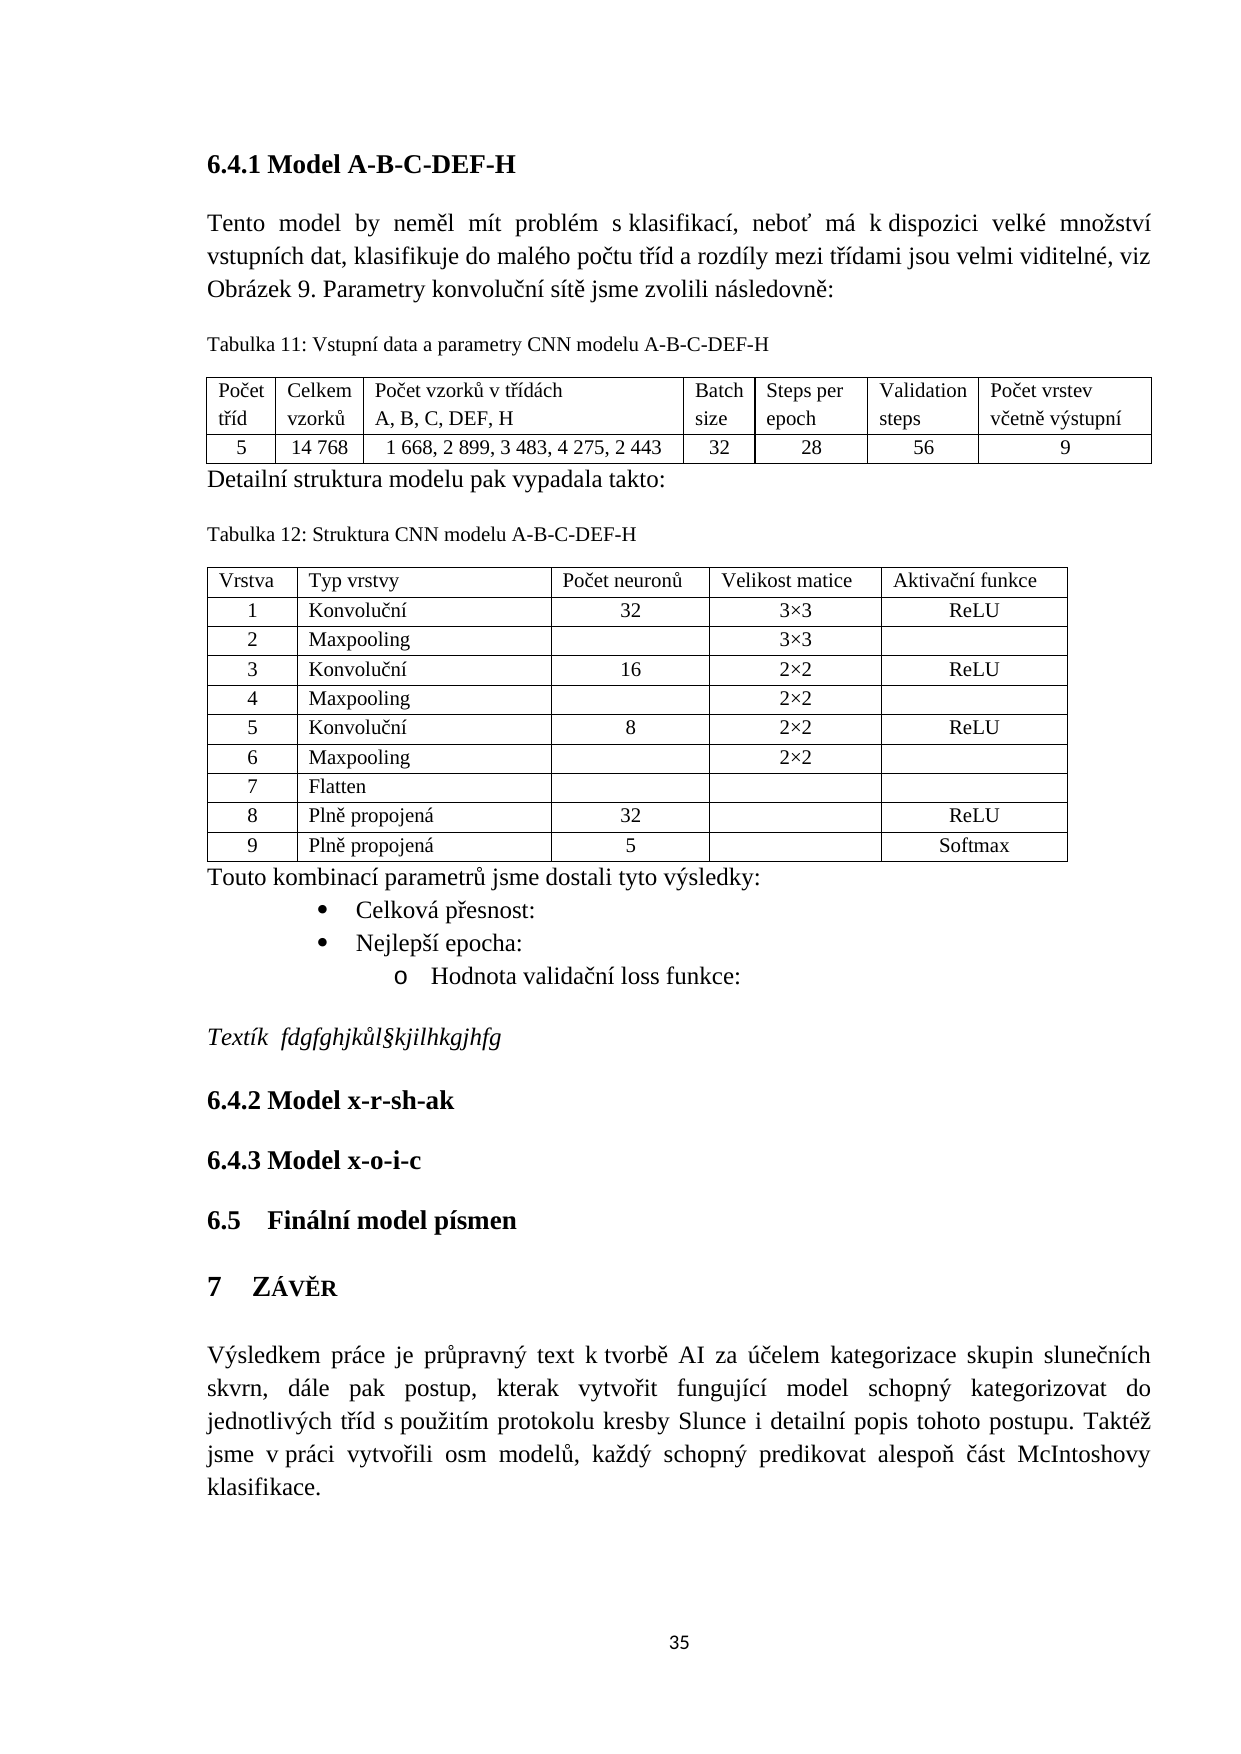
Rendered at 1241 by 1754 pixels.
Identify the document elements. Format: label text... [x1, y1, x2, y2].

table_cell Konvoluční [298, 598, 551, 626]
table_cell 5 [552, 833, 709, 861]
table_cell 2×2 [710, 745, 881, 773]
table_cell [552, 627, 709, 655]
table_cell [882, 745, 1067, 773]
list Nejlepší epocha: [318, 928, 1152, 957]
table_header Steps per epoch [756, 378, 867, 434]
text Výsledkem práce je průpravný text k tvorbě AI za účelem kategorizace skupin slunečních skvrn, dále pak postup, kterak vytvořit fungující model schopný kategorizovat do jednotlivých tříd s použitím protokolu kresby Slunce i detailní popis tohoto postupu. Taktéž jsme v práci vytvořili osm modelů, každý schopný predikovat alespoň část McIntoshovy klasifikace. [207, 1340, 1152, 1501]
table_cell 1 [208, 598, 297, 626]
table_cell 7 [208, 774, 297, 802]
table_cell [882, 686, 1067, 714]
table_cell 2×2 [710, 715, 881, 743]
table_cell Konvoluční [298, 715, 551, 743]
text Textík fdgfghjkůl§kjilhkgjhfg [207, 1022, 1152, 1050]
table_cell 32 [684, 435, 754, 463]
table_header Počet tříd [207, 378, 275, 434]
table_header Celkem vzorků [276, 378, 363, 434]
table_header Vrstva [208, 568, 297, 597]
text Detailní struktura modelu pak vypadala takto: [207, 464, 1152, 493]
table_cell 3 [208, 656, 297, 685]
table_cell 8 [208, 803, 297, 832]
subtitle Finální model písmen [207, 1204, 1152, 1236]
table_header Počet vzorků v třídách A, B, C, DEF, H [364, 378, 683, 434]
table_header Validation steps [868, 378, 978, 434]
table_cell 4 [208, 686, 297, 714]
table_cell 3×3 [710, 627, 881, 655]
table_cell 56 [868, 435, 978, 463]
subtitle Model x-r-sh-ak [207, 1084, 1152, 1115]
table_cell Maxpooling [298, 686, 551, 714]
table_cell 8 [552, 715, 709, 743]
table_cell [882, 627, 1067, 655]
table_cell 16 [552, 656, 709, 685]
table_cell 32 [552, 803, 709, 832]
text Tento model by neměl mít problém s klasifikací, neboť má k dispozici velké množství vstupních dat, klasifikuje do malého počtu tříd a rozdíly mezi třídami jsou velmi viditelné, viz Obrázek 9. Parametry konvoluční sítě jsme zvolili následovně: [207, 208, 1152, 303]
table_cell 14 768 [276, 435, 363, 463]
table_cell 28 [756, 435, 867, 463]
table_header Batch size [684, 378, 754, 434]
table_cell 2×2 [710, 656, 881, 685]
table_cell 6 [208, 745, 297, 773]
table_header Aktivační funkce [882, 568, 1067, 597]
table_cell [552, 686, 709, 714]
table_cell Plně propojená [298, 803, 551, 832]
table_cell ReLU [882, 715, 1067, 743]
text Tabulka 11: Vstupní data a parametry CNN modelu A-B-C-DEF-H [207, 332, 1152, 356]
table_header Počet vrstev včetně výstupní [979, 378, 1151, 434]
table_cell 3×3 [710, 598, 881, 626]
table_header Počet neuronů [552, 568, 709, 597]
table_cell [710, 803, 881, 832]
table_header Velikost matice [710, 568, 881, 597]
table_cell [552, 774, 709, 802]
text Tabulka 12: Struktura CNN modelu A-B-C-DEF-H [207, 522, 1152, 546]
table_cell ReLU [882, 656, 1067, 685]
table_cell [552, 745, 709, 773]
table_cell ReLU [882, 803, 1067, 832]
subtitle Model A-B-C-DEF-H [207, 148, 1152, 179]
table_cell 2×2 [710, 686, 881, 714]
table_cell Maxpooling [298, 745, 551, 773]
table_cell 5 [207, 435, 275, 463]
table_cell 2 [208, 627, 297, 655]
list Celková přesnost: [318, 895, 1152, 924]
table_cell Maxpooling [298, 627, 551, 655]
table_cell Softmax [882, 833, 1067, 861]
table_cell 5 [208, 715, 297, 743]
table_cell [710, 774, 881, 802]
subtitle Model x-o-i-c [207, 1144, 1152, 1175]
subtitle Závěr [207, 1269, 1152, 1302]
table_cell 32 [552, 598, 709, 626]
table_cell Flatten [298, 774, 551, 802]
table_cell [882, 774, 1067, 802]
list Touto kombinací parametrů jsme dostali tyto výsledky: [207, 862, 1152, 891]
table_cell [710, 833, 881, 861]
list Hodnota validační loss funkce: [393, 961, 1152, 992]
table_cell 9 [208, 833, 297, 861]
table_cell 1 668, 2 899, 3 483, 4 275, 2 443 [364, 435, 683, 463]
table_cell Konvoluční [298, 656, 551, 685]
table_header Typ vrstvy [298, 568, 551, 597]
table_cell ReLU [882, 598, 1067, 626]
table_cell Plně propojená [298, 833, 551, 861]
table_cell 9 [979, 435, 1151, 463]
